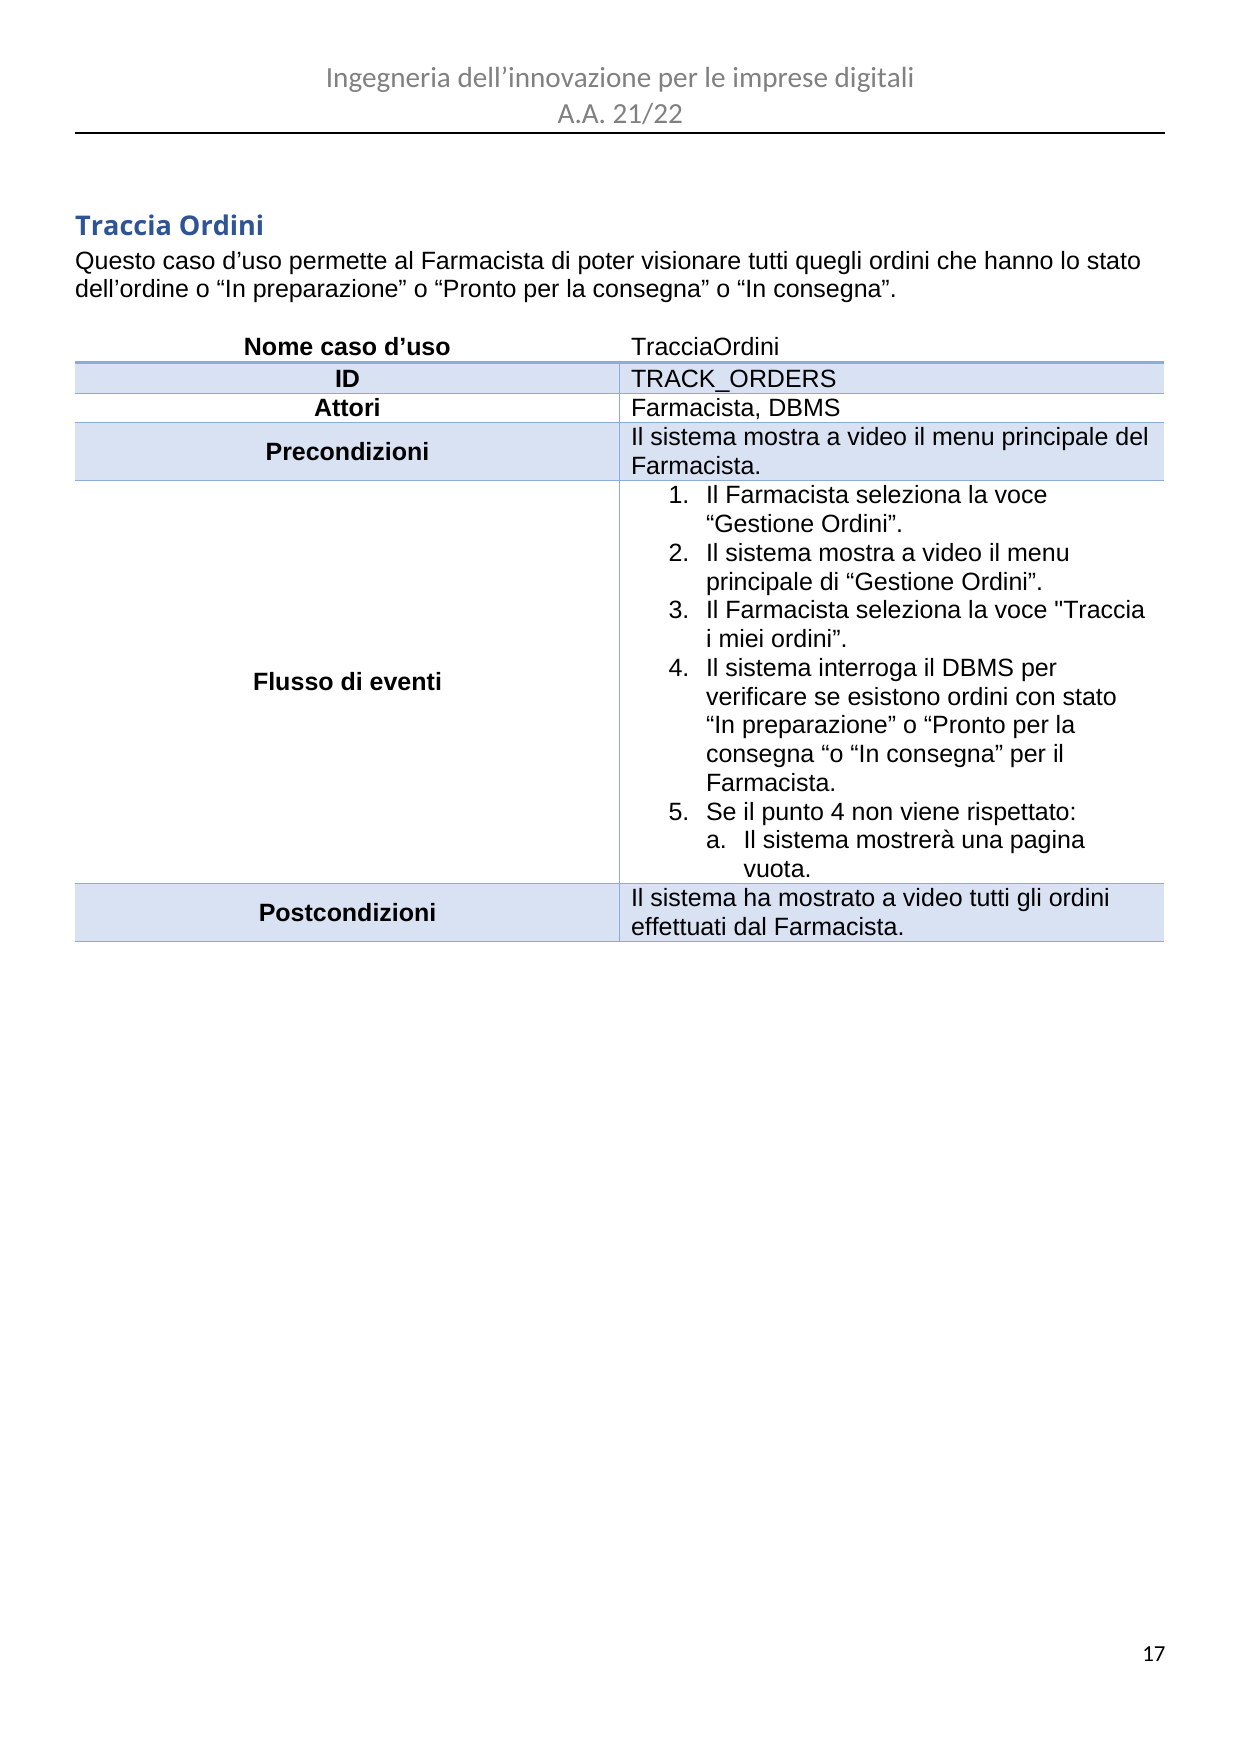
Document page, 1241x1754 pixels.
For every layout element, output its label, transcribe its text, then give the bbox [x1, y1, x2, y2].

text Questo caso d’uso permette al Farmacista di poter visionare tutti quegli ordini che hanno lo stato dell’ordine o “In preparazione” o “Pronto per la consegna” o “In consegna”. [75, 246, 1165, 303]
table_cell Il Farmacista seleziona la voce “Gestione Ordini”. Il sistema mostra a video il menu principale di “Gestione Ordini”. Il Farmacista seleziona la voce "Traccia i miei ordini”. Il sistema interroga il DBMS per verificare se esistono ordini con stato “In preparazione” o “Pronto per la consegna “o “In consegna” per il Farmacista. Se il punto 4 non viene rispettato: Il sistema mostrerà una pagina vuota. [620, 481, 1164, 883]
table_cell Precondizioni [75, 423, 619, 480]
table_cell Farmacista, DBMS [620, 394, 1164, 422]
table_cell Flusso di eventi [75, 481, 619, 883]
table_cell ID [75, 364, 619, 393]
table_header TracciaOrdini [620, 332, 1164, 361]
table_header Nome caso d’uso [75, 332, 619, 361]
subtitle Traccia Ordini [75, 206, 1165, 243]
table_cell Postcondizioni [75, 884, 619, 941]
table_cell Il sistema mostra a video il menu principale del Farmacista. [620, 423, 1164, 480]
table_cell TRACK_ORDERS [620, 364, 1164, 393]
table_cell Attori [75, 394, 619, 422]
table_cell Il sistema ha mostrato a video tutti gli ordini effettuati dal Farmacista. [620, 884, 1164, 941]
